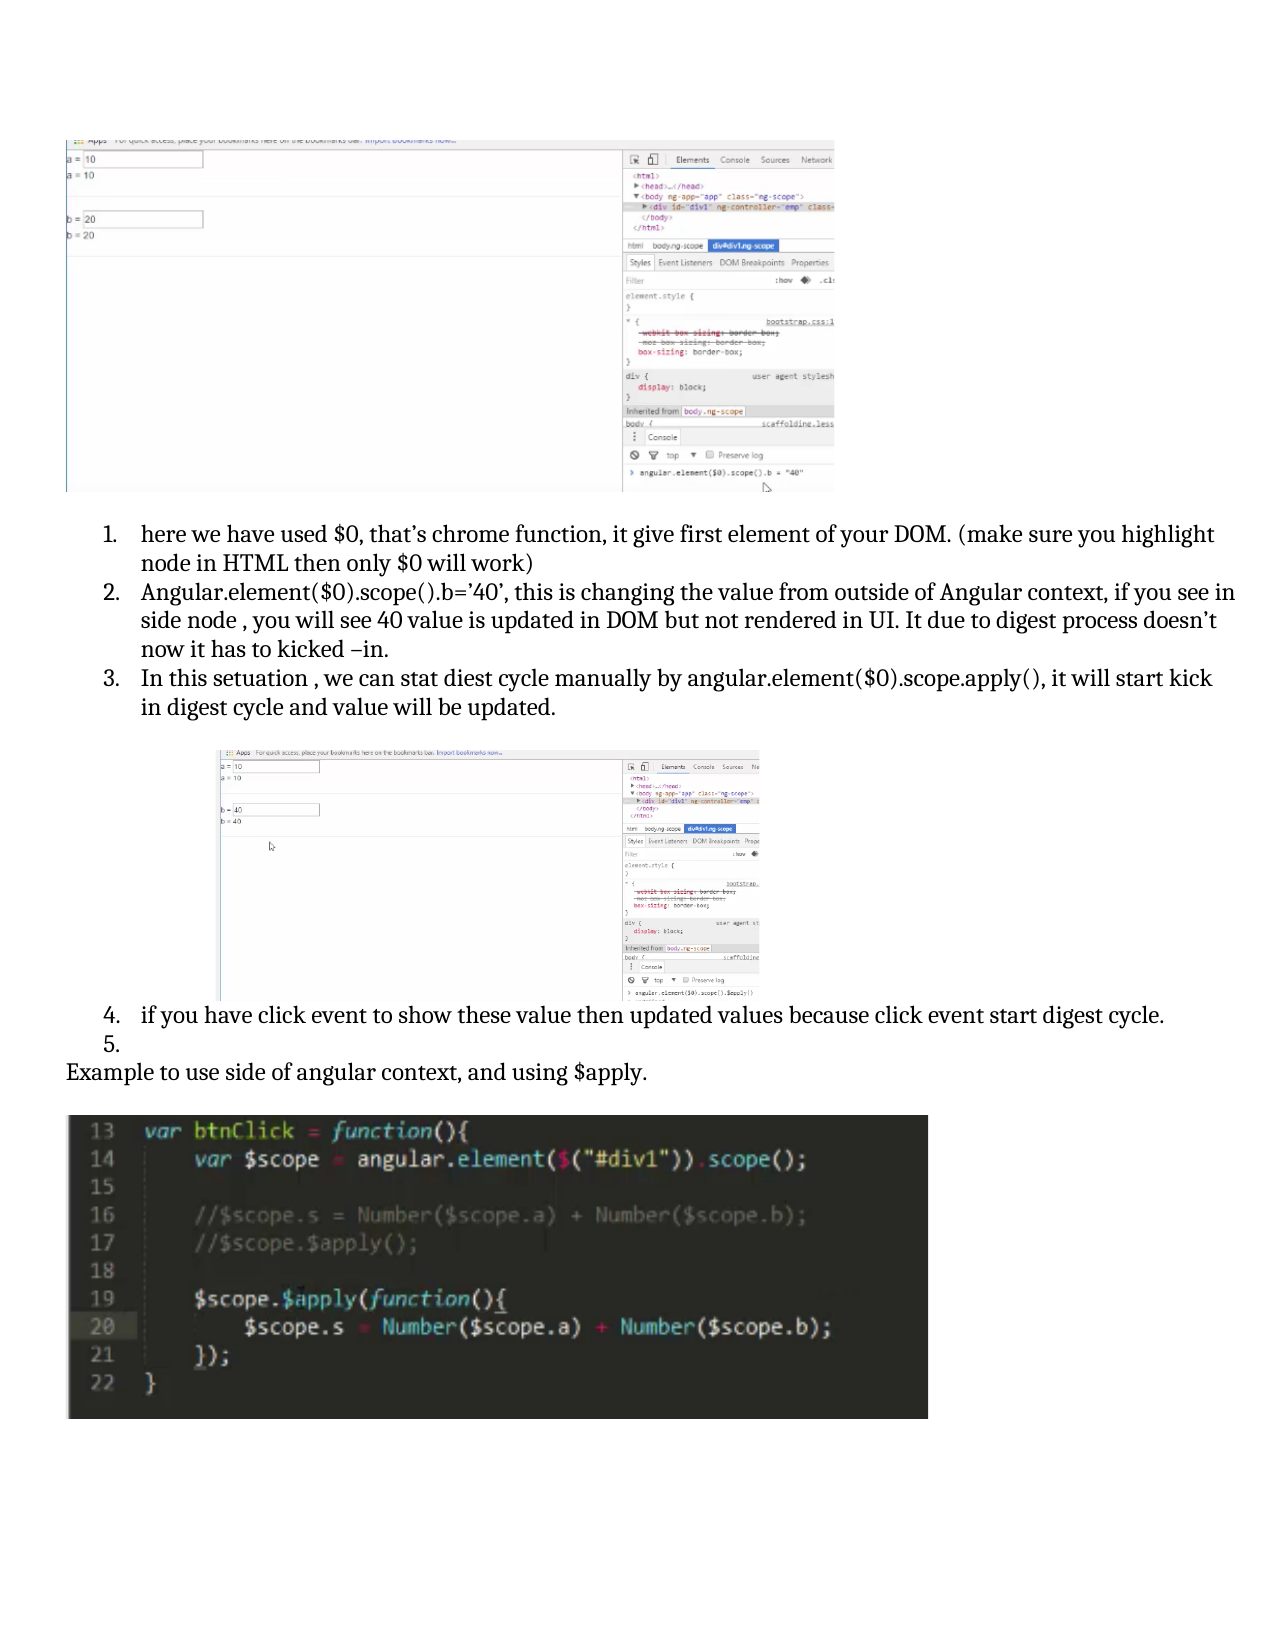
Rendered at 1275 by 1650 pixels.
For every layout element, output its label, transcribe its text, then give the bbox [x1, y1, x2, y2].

picture [65, 1115, 929, 1419]
picture [215, 750, 760, 1001]
text Example to use side of angular context, and using $apply. [66, 1058, 1237, 1087]
list here we have used $0, that’s chrome function, it give first element of your DOM. (make sure you highlight node in HTML then only $0 will work) [103, 520, 1237, 578]
picture [65, 140, 835, 492]
list if you have click event to show these value then updated values because click event start digest cycle. [103, 1001, 1237, 1029]
list Angular.element($0).scope().b=’40’, this is changing the value from outside of Angular context, if you see in side node , you will see 40 value is updated in DOM but not rendered in UI. It due to digest process doesn’t now it has to kicked –in. [103, 578, 1237, 664]
list In this setuation , we can stat diest cycle manually by angular.element($0).scope.apply(), it will start kick in digest cycle and value will be updated. [103, 664, 1237, 721]
